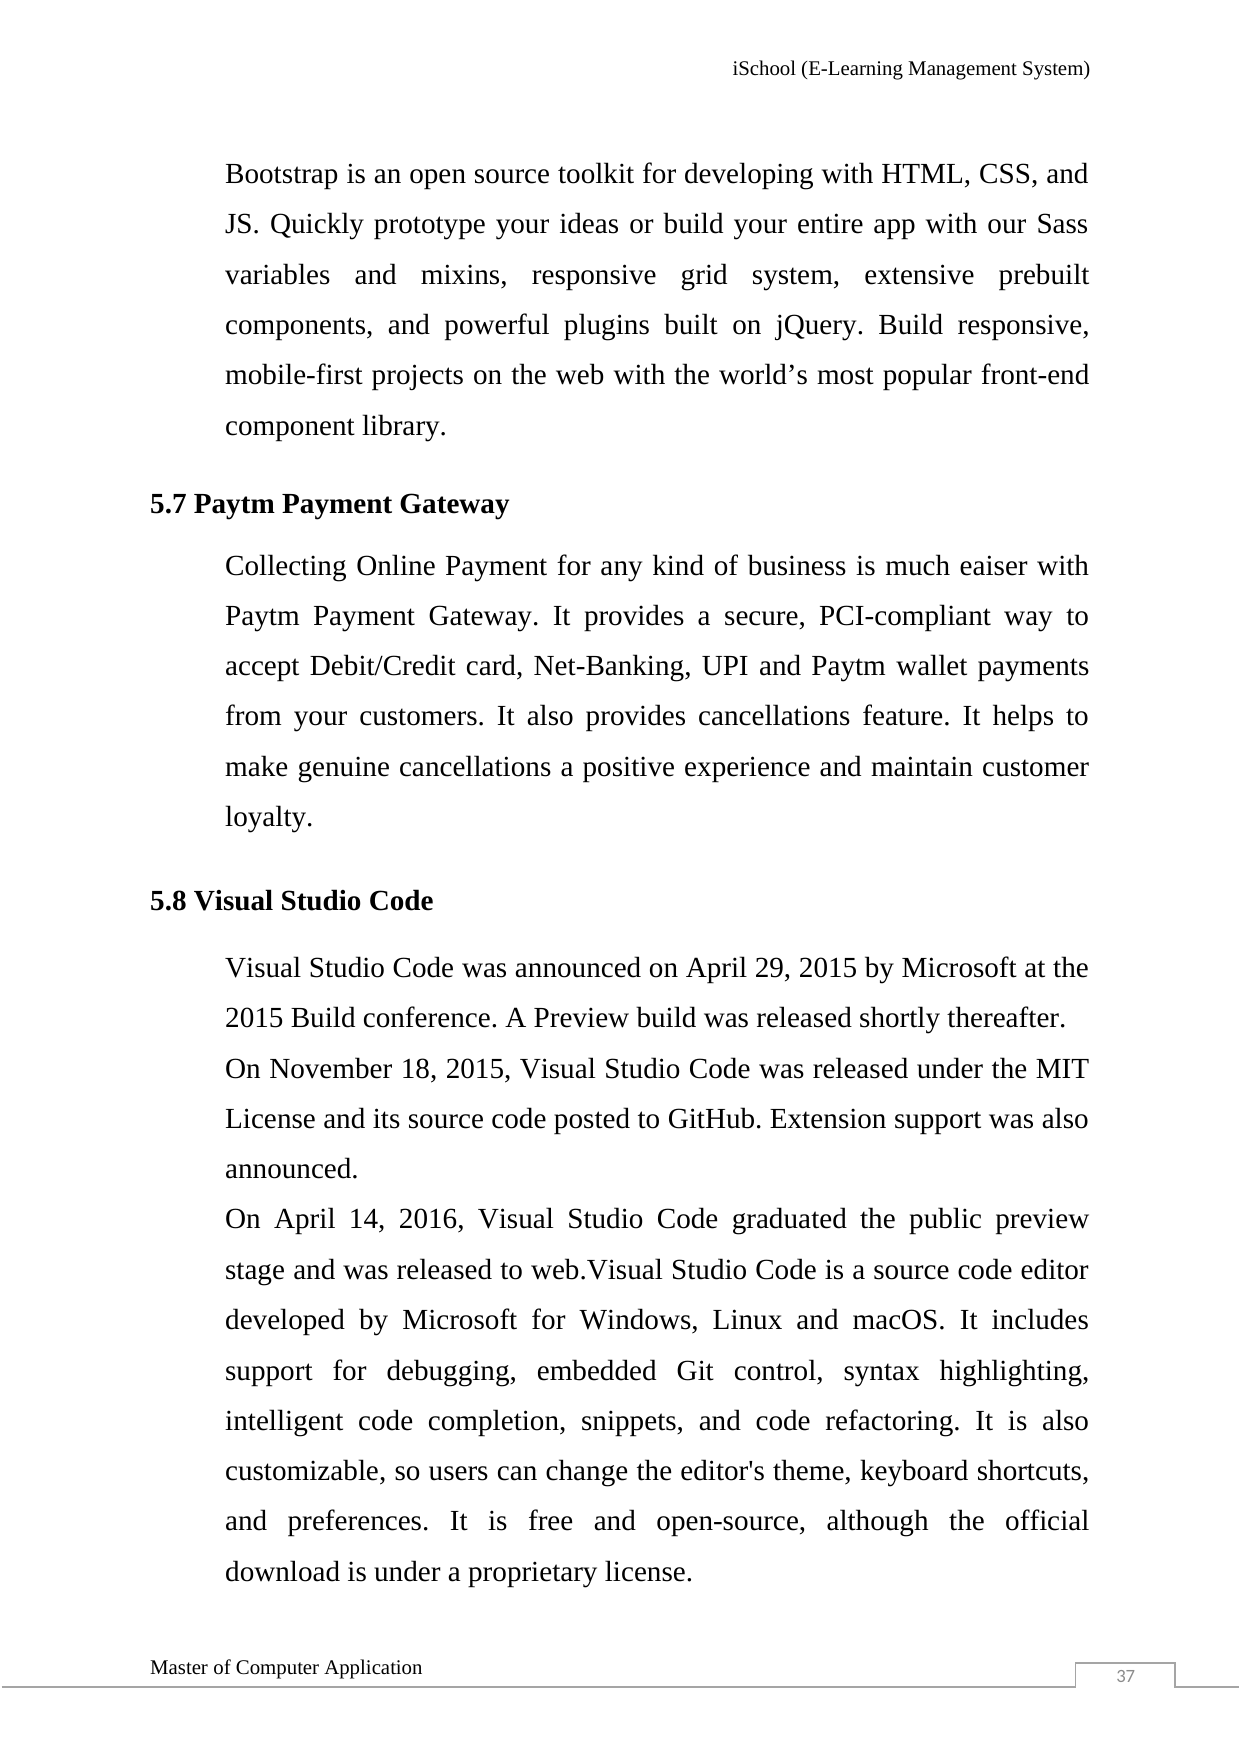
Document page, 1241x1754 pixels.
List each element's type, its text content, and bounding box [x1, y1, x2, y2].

text Collecting Online Payment for any kind of business is much eaiser with Paytm Payment Gateway. It provides a secure, PCI-compliant way to accept Debit/Credit card, Net-Banking, UPI and Paytm wallet payments from your customers. It also provides cancellations feature. It helps to make genuine cancellations a positive experience and maintain customer loyalty. [225, 548, 1090, 833]
text Visual Studio Code was announced on April 29, 2015 by Microsoft at the 2015 Build conference. A Preview build was released shortly thereafter. [225, 950, 1090, 1034]
text Bootstrap is an open source toolkit for developing with HTML, CSS, and JS. Quickly prototype your ideas or build your entire app with our Sass variables and mixins, responsive grid system, extensive prebuilt components, and powerful plugins built on jQuery. Build responsive, mobile-first projects on the web with the world’s most popular front-end component library. [225, 156, 1090, 441]
text 5.7 Paytm Payment Gateway [150, 486, 1090, 519]
text On November 18, 2015, Visual Studio Code was released under the MIT License and its source code posted to GitHub. Extension support was also announced. [225, 1051, 1090, 1185]
text On April 14, 2016, Visual Studio Code graduated the public preview stage and was released to web.Visual Studio Code is a source code editor developed by Microsoft for Windows, Linux and macOS. It includes support for debugging, embedded Git control, syntax highlighting, intelligent code completion, snippets, and code refactoring. It is also customizable, so users can change the editor's theme, keyboard shortcuts, and preferences. It is free and open-source, although the official download is under a proprietary license. [225, 1202, 1090, 1587]
text 5.8 Visual Studio Code [150, 883, 1090, 917]
